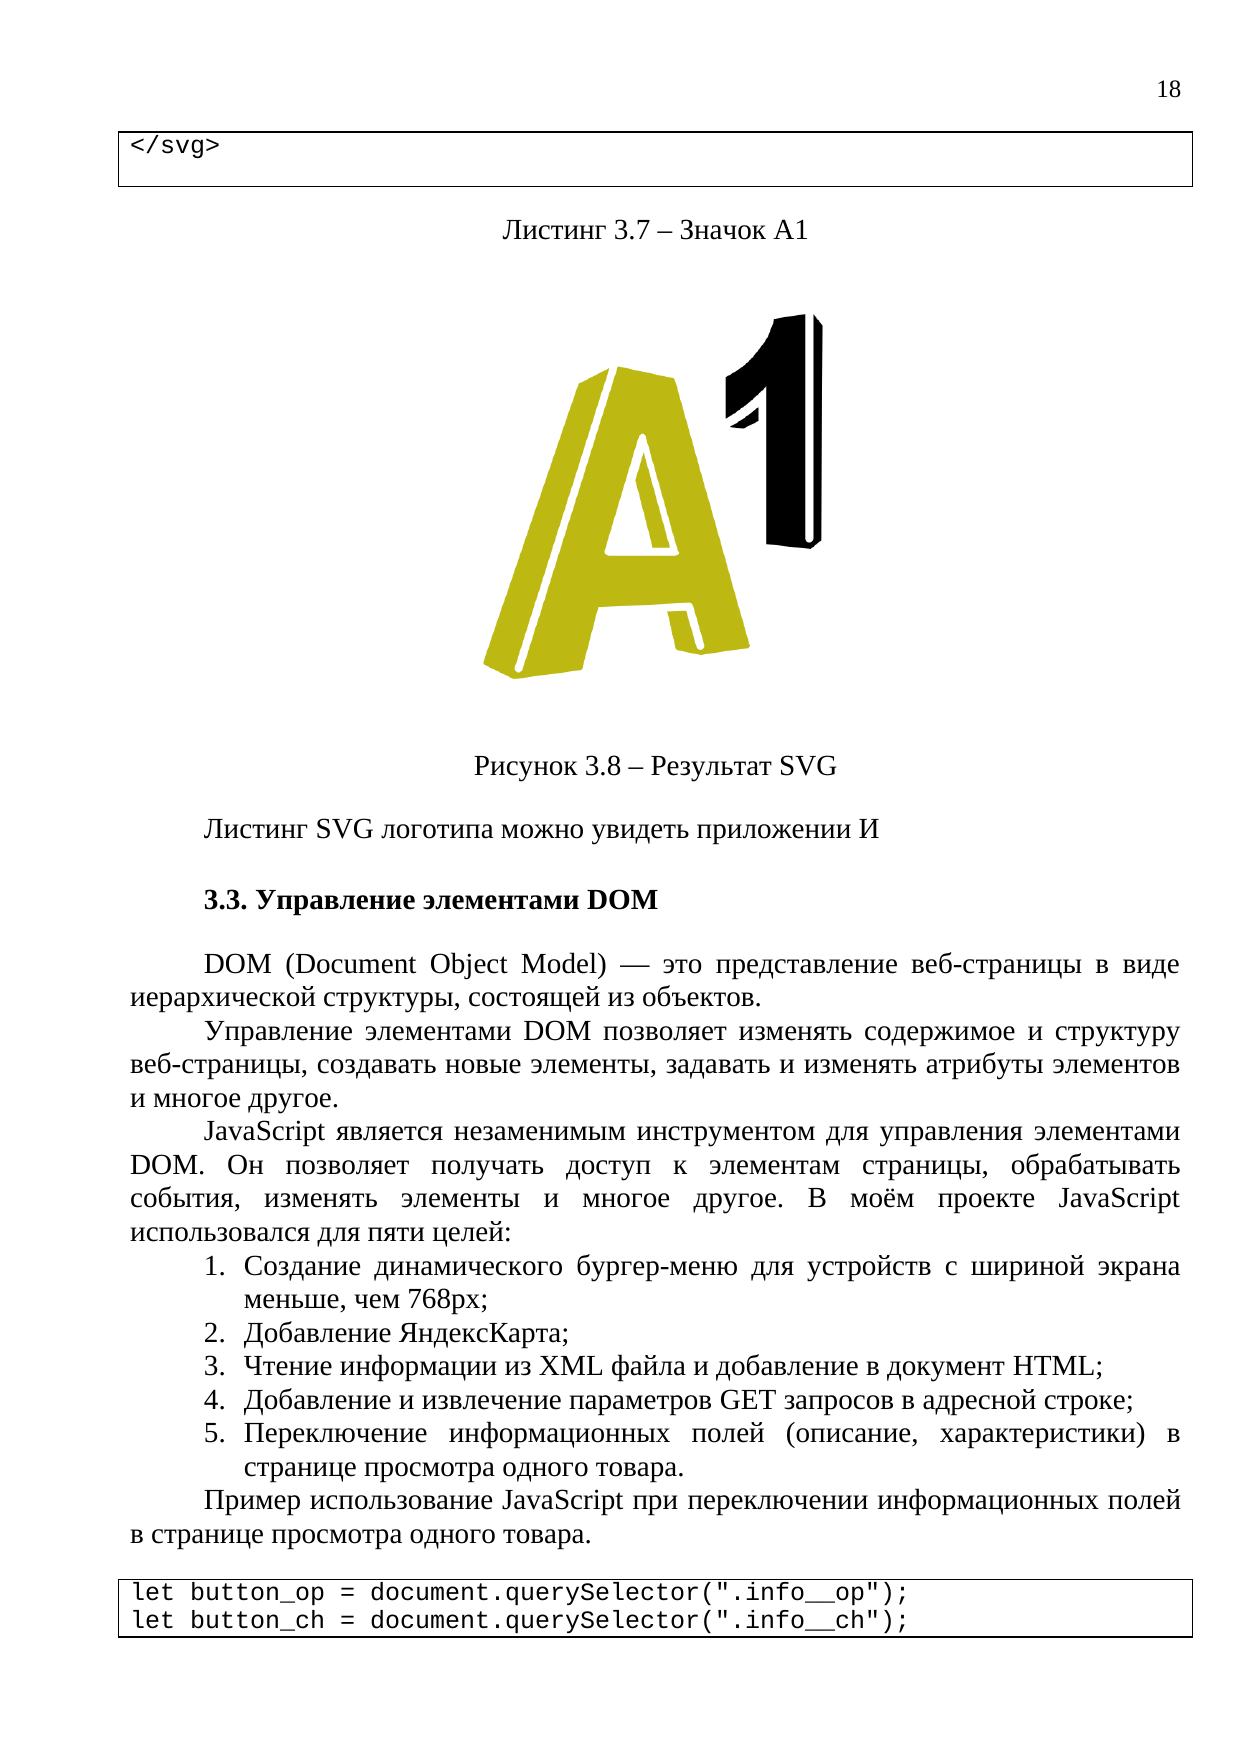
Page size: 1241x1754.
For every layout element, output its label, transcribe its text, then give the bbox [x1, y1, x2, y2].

text JavaScript является незаменимым инструментом для управления элементами DOM. Он позволяет получать доступ к элементам страницы, обрабатывать события, изменять элементы и многое другое. В моём проекте JavaScript использовался для пяти целей: [130, 1113, 1181, 1248]
list Переключение информационных полей (описание, характеристики) в странице просмотра одного товара. [204, 1415, 1181, 1482]
list Чтение информации из XML файла и добавление в документ HTML; [204, 1348, 1181, 1382]
subtitle 3.3. Управление элементами DOM [130, 882, 1181, 916]
text Управление элементами DOM позволяет изменять содержимое и структуру веб-страницы, создавать новые элементы, задавать и изменять атрибуты элементов и многое другое. [130, 1013, 1181, 1113]
picture [436, 274, 875, 724]
text Пример использование JavaScript при переключении информационных полей в странице просмотра одного товара. [130, 1482, 1181, 1549]
list Создание динамического бургер-меню для устройств с шириной экрана меньше, чем 768px; [204, 1248, 1181, 1315]
list Добавление ЯндексКарта; [204, 1315, 1181, 1348]
text DOM (Document Object Model) — это представление веб-страницы в виде иерархической структуры, состоящей из объектов. [130, 946, 1181, 1013]
text Рисунок 3.8 – Результат SVG [130, 748, 1181, 782]
list Добавление и извлечение параметров GET запросов в адресной строке; [204, 1382, 1181, 1415]
text Листинг 3.7 – Значок A1 [130, 212, 1181, 245]
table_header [119, 133, 1192, 186]
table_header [119, 1580, 1192, 1636]
text Листинг SVG логотипа можно увидеть приложении И [130, 811, 1181, 845]
